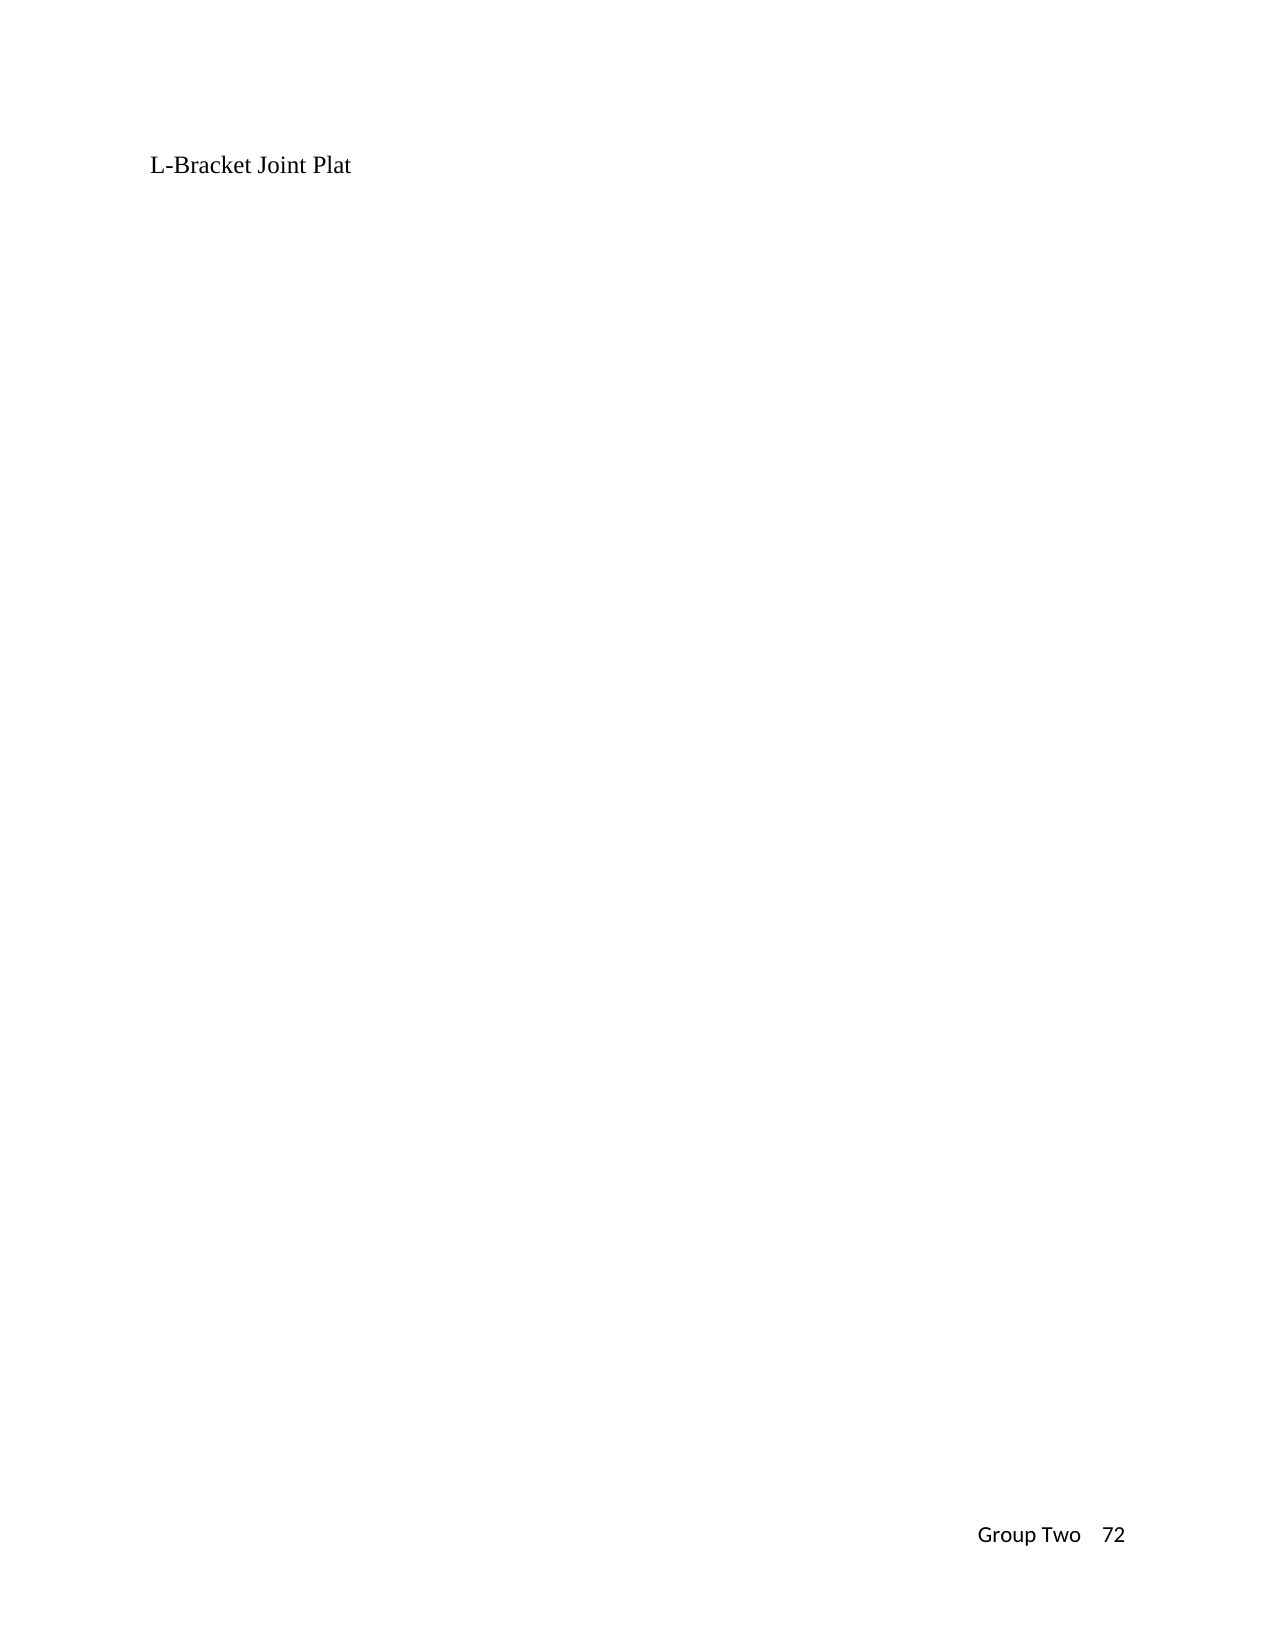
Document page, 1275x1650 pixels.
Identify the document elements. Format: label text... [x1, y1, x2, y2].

text L-Bracket Joint Plat [150, 150, 1125, 179]
